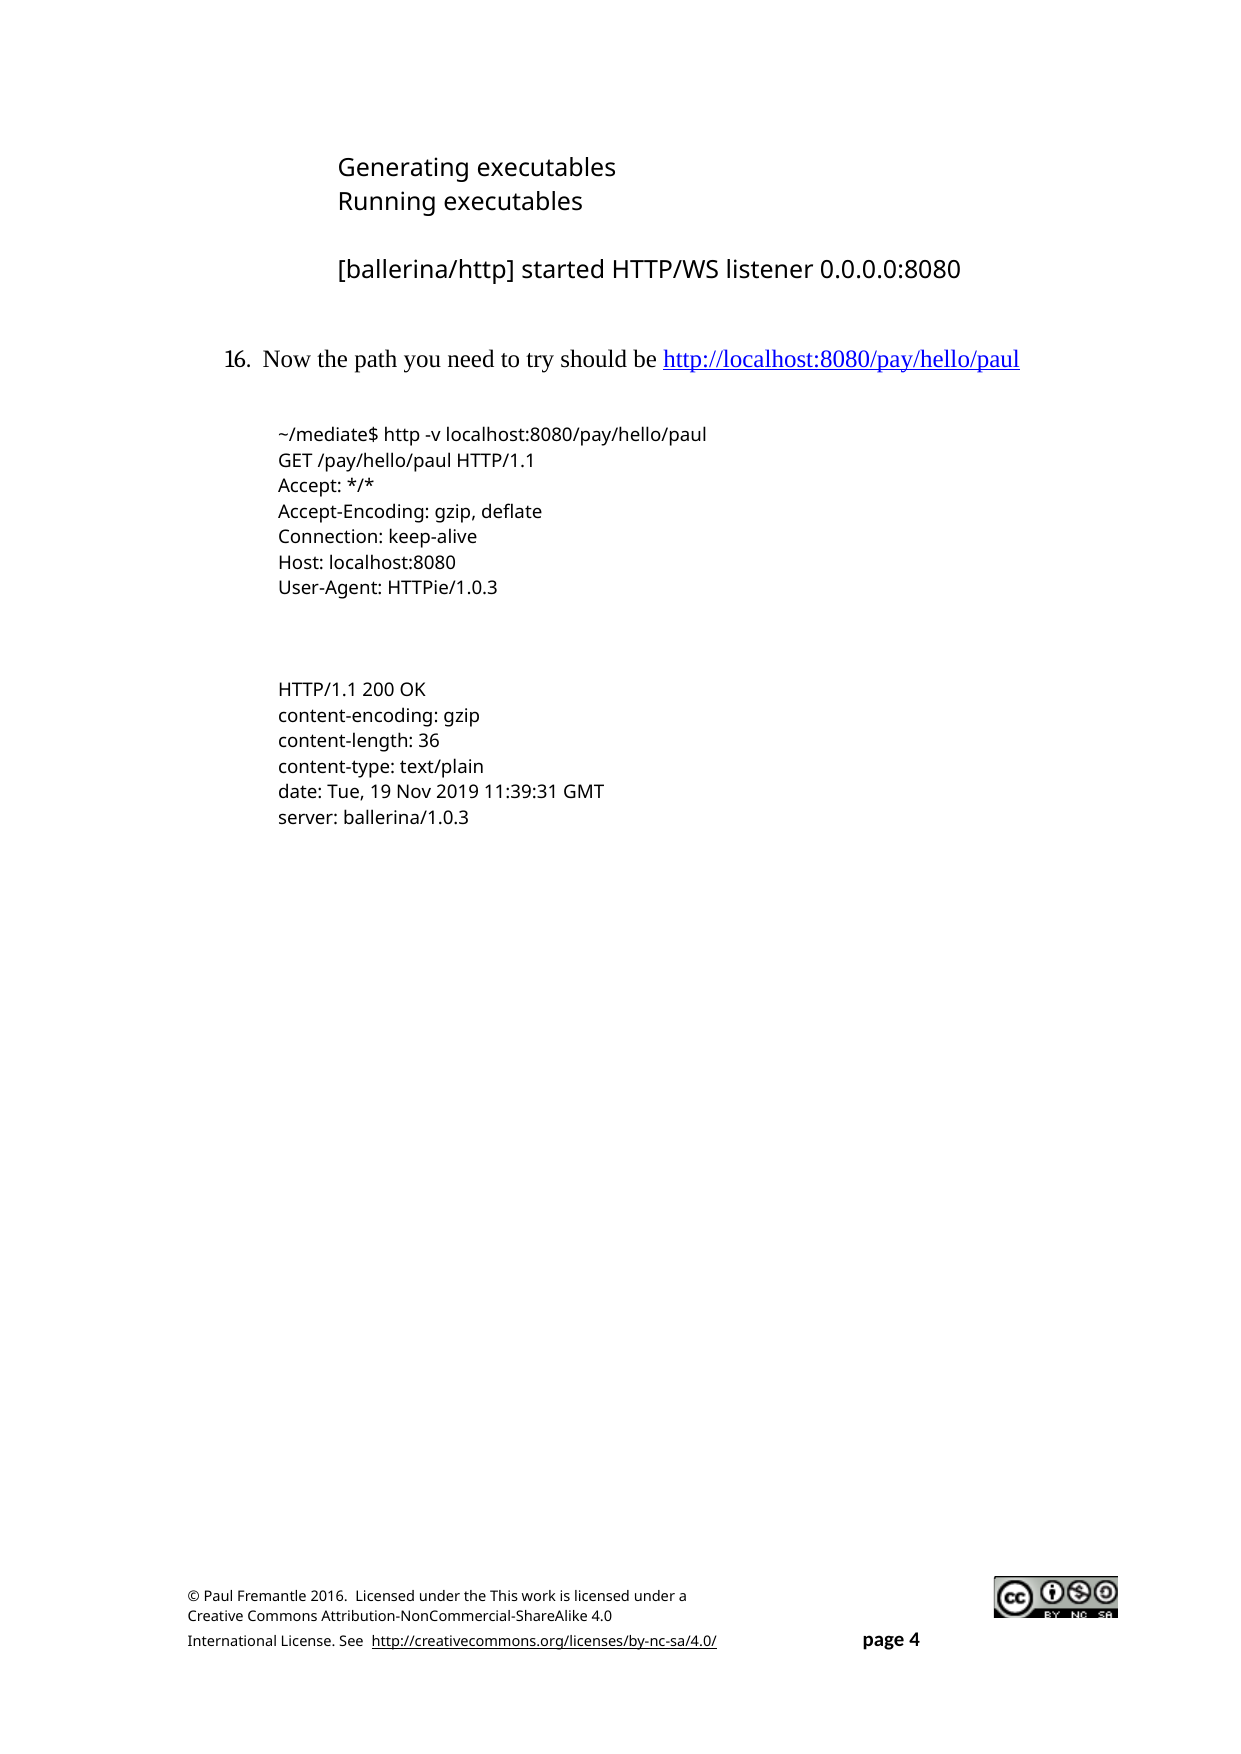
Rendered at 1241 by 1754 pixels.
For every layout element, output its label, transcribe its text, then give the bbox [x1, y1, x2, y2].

list [ballerina/http] started HTTP/WS listener 0.0.0.0:8080 [337, 252, 1053, 344]
list Now the path you need to try should be http://localhost:8080/pay/hello/paul [225, 344, 1053, 402]
list Running executables [337, 184, 1053, 218]
picture [993, 1576, 1118, 1618]
list Generating executables [337, 150, 1053, 184]
